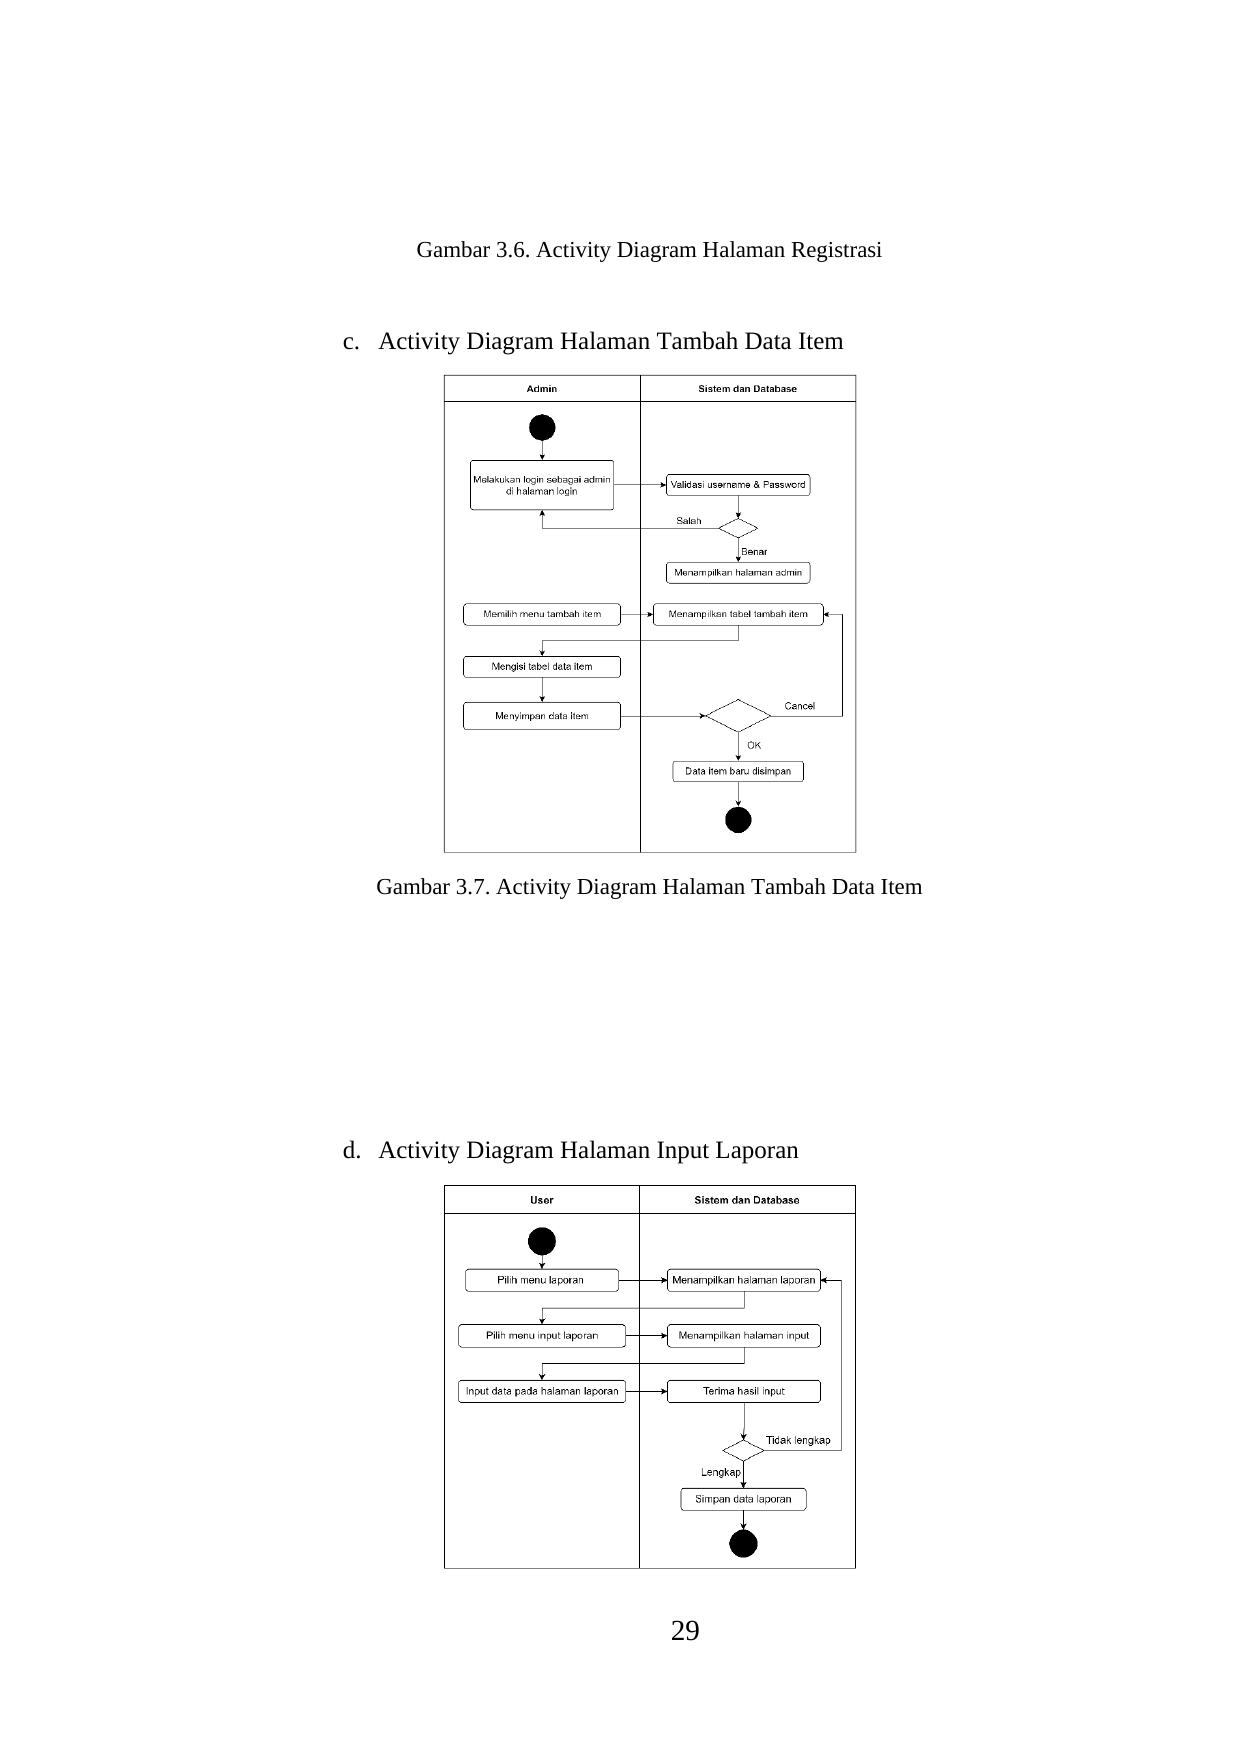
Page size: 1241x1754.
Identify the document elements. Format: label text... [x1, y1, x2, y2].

picture [437, 1178, 863, 1575]
subtitle Activity Diagram Halaman Input Laporan [343, 1135, 1063, 1164]
subtitle Activity Diagram Halaman Tambah Data Item [343, 326, 1063, 354]
picture [437, 368, 863, 859]
text Gambar 3.6. Activity Diagram Halaman Registrasi [236, 236, 1063, 263]
text Gambar 3.7. Activity Diagram Halaman Tambah Data Item [236, 873, 1063, 899]
